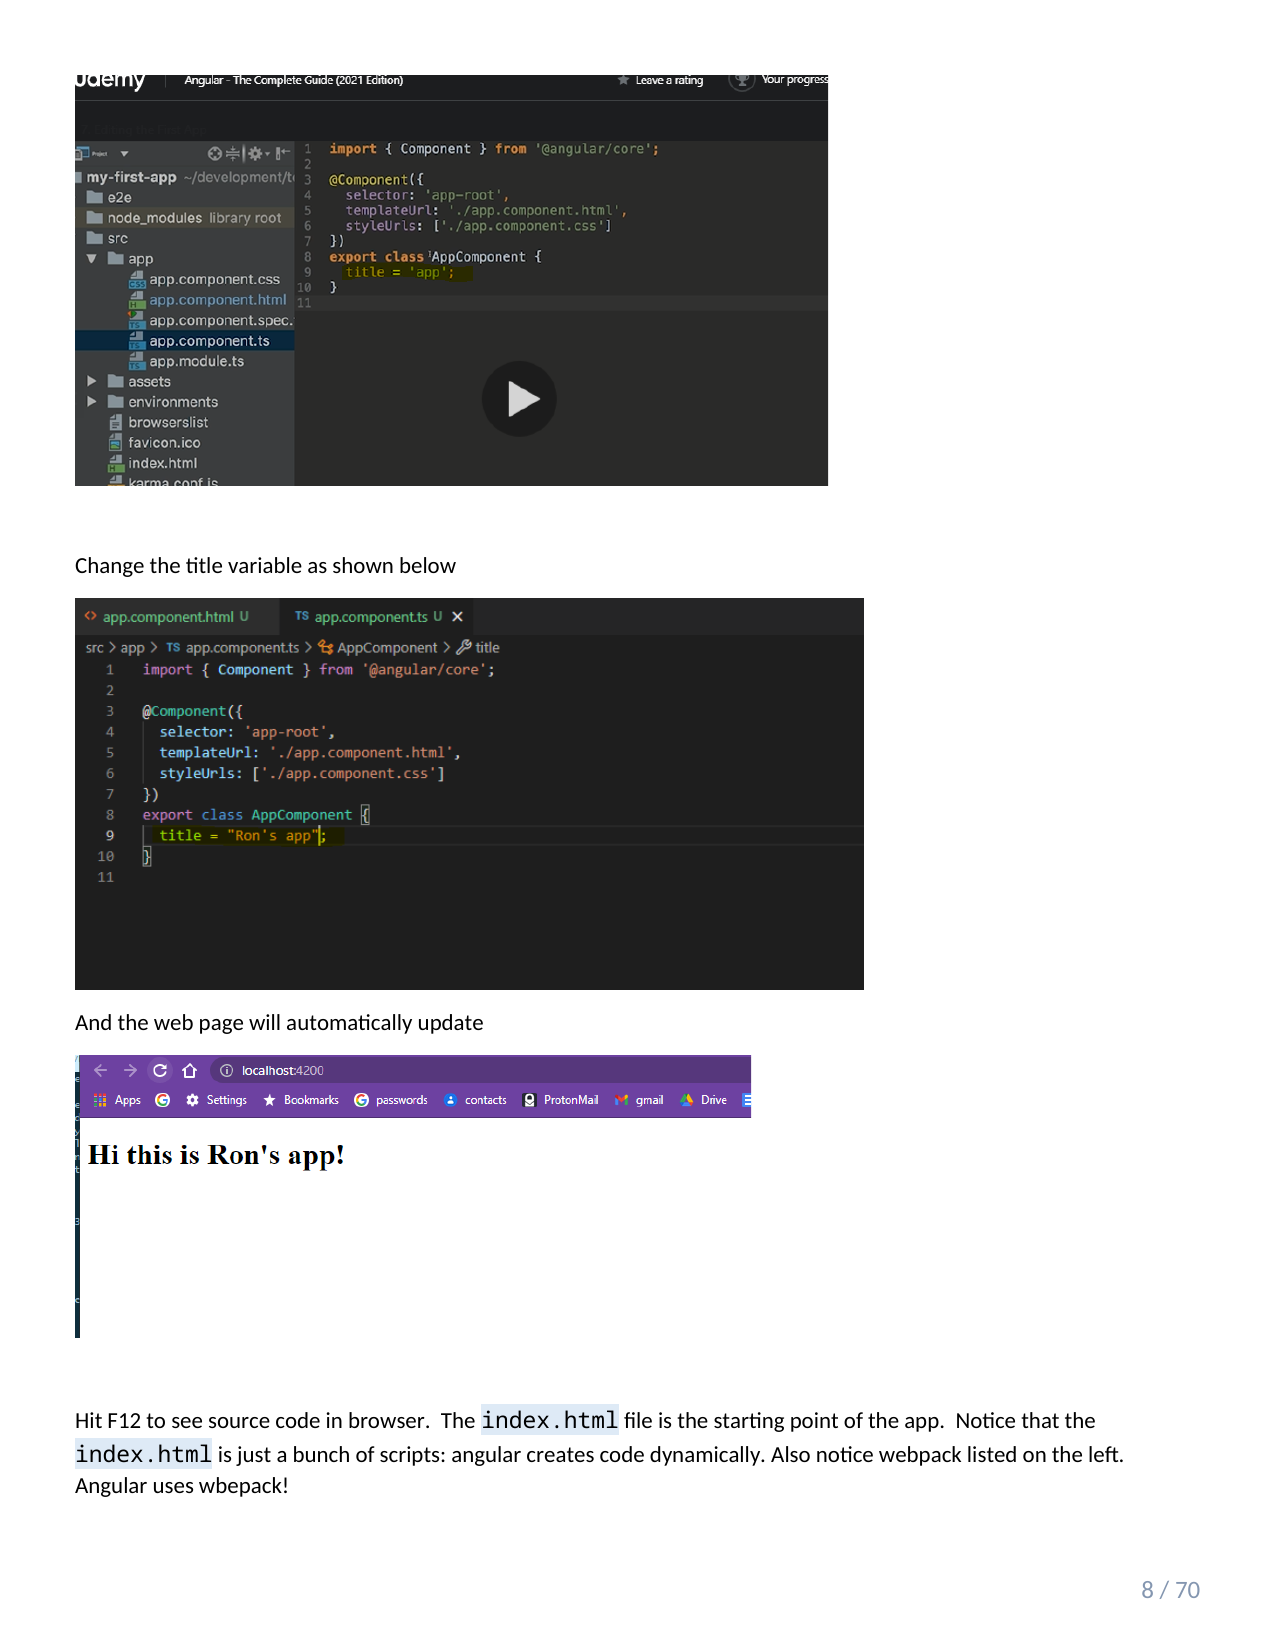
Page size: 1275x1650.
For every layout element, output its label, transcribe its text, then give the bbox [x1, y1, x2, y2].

picture [75, 75, 829, 486]
picture [75, 1055, 752, 1338]
text Hit F12 to see source code in browser. The index.html file is the starting point of the app. Notice that the index.html is just a bunch of scripts: angular creates code dynamically. Also notice webpack listed on the left. Angular uses wbepack! [75, 1404, 1200, 1499]
text Change the title variable as shown below [75, 551, 1200, 579]
text And the web page will automatically update [75, 1008, 1200, 1036]
picture [75, 598, 864, 990]
